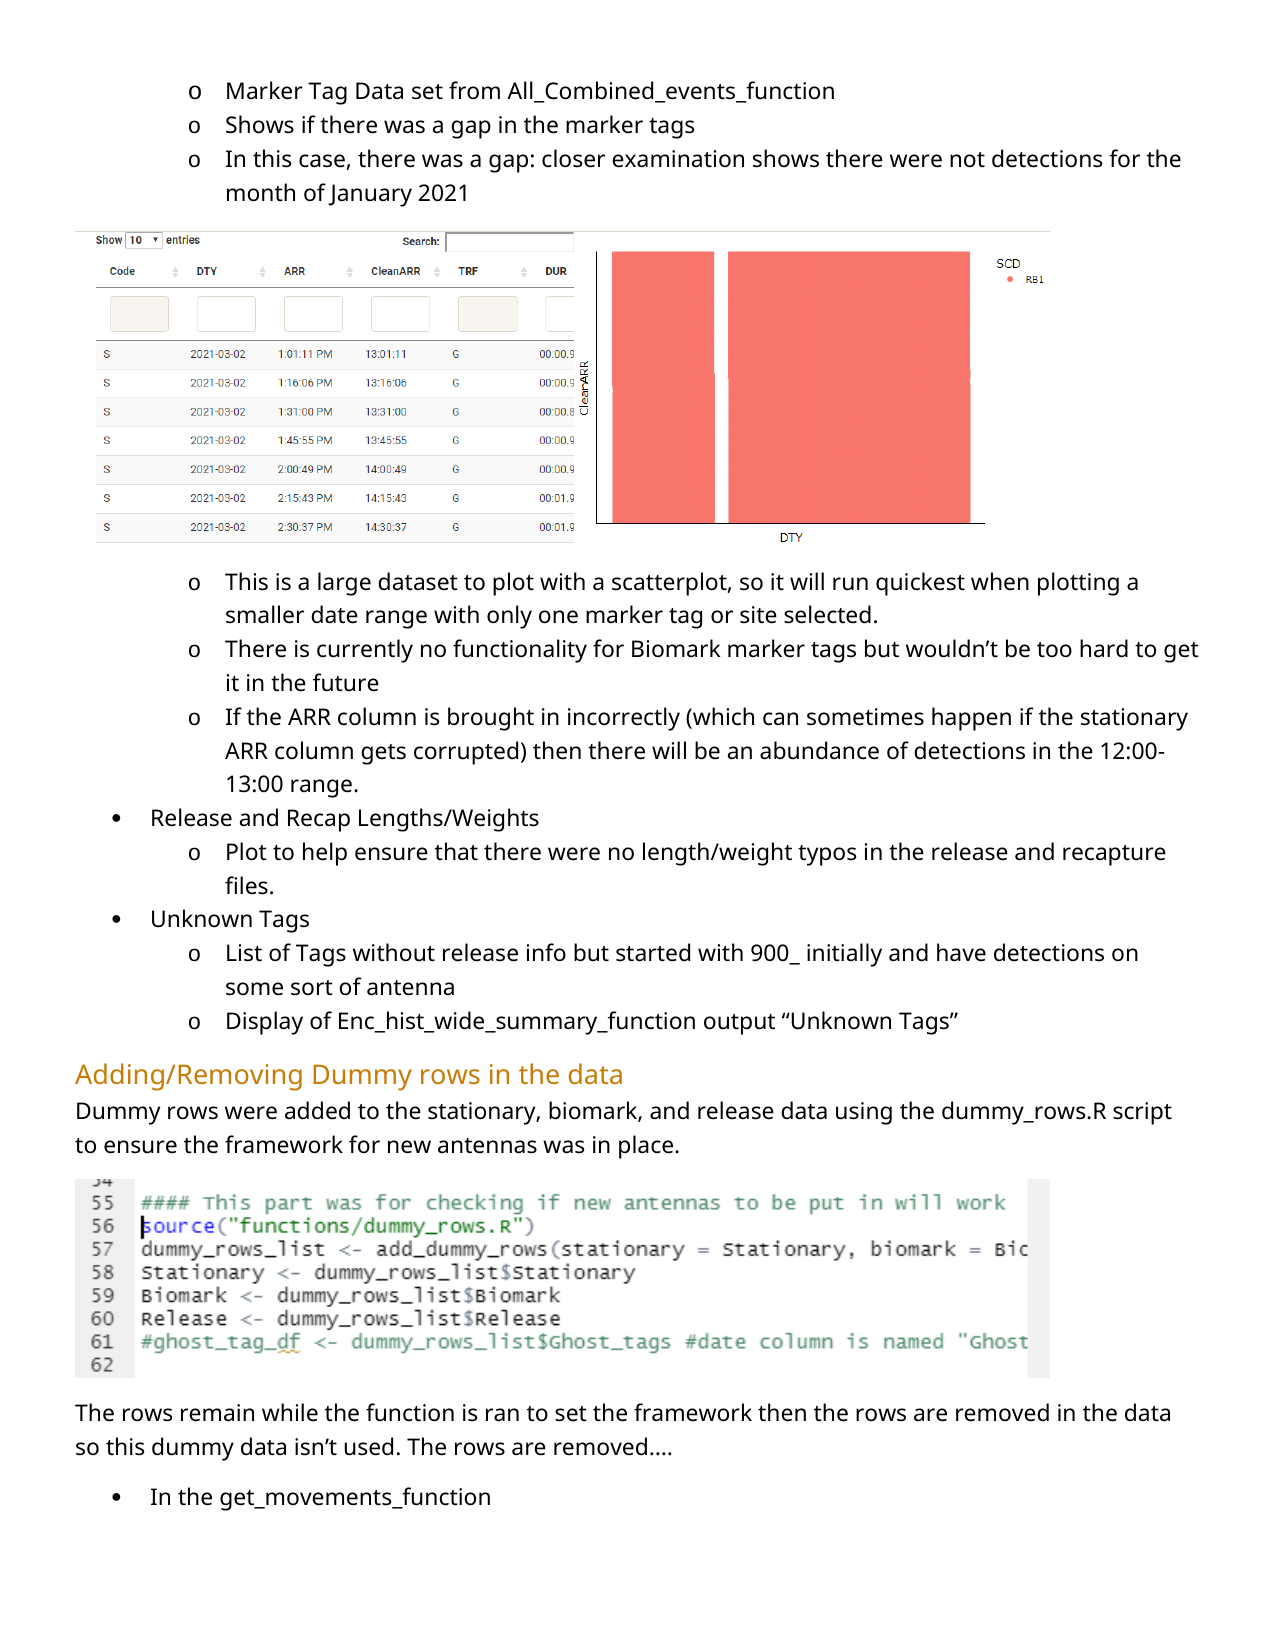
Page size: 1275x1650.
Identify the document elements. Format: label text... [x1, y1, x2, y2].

list List of Tags without release info but started with 900_ initially and have detections on some sort of antenna [187, 937, 1200, 1002]
text Dummy rows were added to the stationary, biomark, and release data using the dummy_rows.R script to ensure the framework for new antennas was in place. [75, 1095, 1200, 1160]
list Shows if there was a gap in the marker tags [187, 109, 1200, 141]
list There is currently no functionality for Biomark marker tags but wouldn’t be too hard to get it in the future [187, 633, 1200, 698]
list Unknown Tags [112, 903, 1200, 935]
subtitle Adding/Removing Dummy rows in the data [75, 1055, 1200, 1092]
list If the ARR column is brought in incorrectly (which can sometimes happen if the stationary ARR column gets corrupted) then there will be an abundance of detections in the 12:00-13:00 range. [187, 701, 1200, 799]
list Marker Tag Data set from All_Combined_events_function [187, 75, 1200, 107]
list In the get_movements_function [112, 1481, 1200, 1512]
list Plot to help ensure that there were no length/weight typos in the release and recapture files. [187, 836, 1200, 901]
list Display of Enc_hist_wide_summary_function output “Unknown Tags” [187, 1005, 1200, 1036]
list Release and Recap Lengths/Weights [112, 802, 1200, 833]
list This is a large dataset to plot with a scatterplot, so it will run quickest when plotting a smaller date range with only one marker tag or site selected. [187, 566, 1200, 631]
picture [75, 1179, 1050, 1378]
text The rows remain while the function is ran to set the framework then the rows are removed in the data so this dummy data isn’t used. The rows are removed…. [75, 1397, 1200, 1462]
list In this case, there was a gap: closer examination shows there were not detections for the month of January 2021 [187, 143, 1200, 208]
picture [75, 227, 1050, 547]
